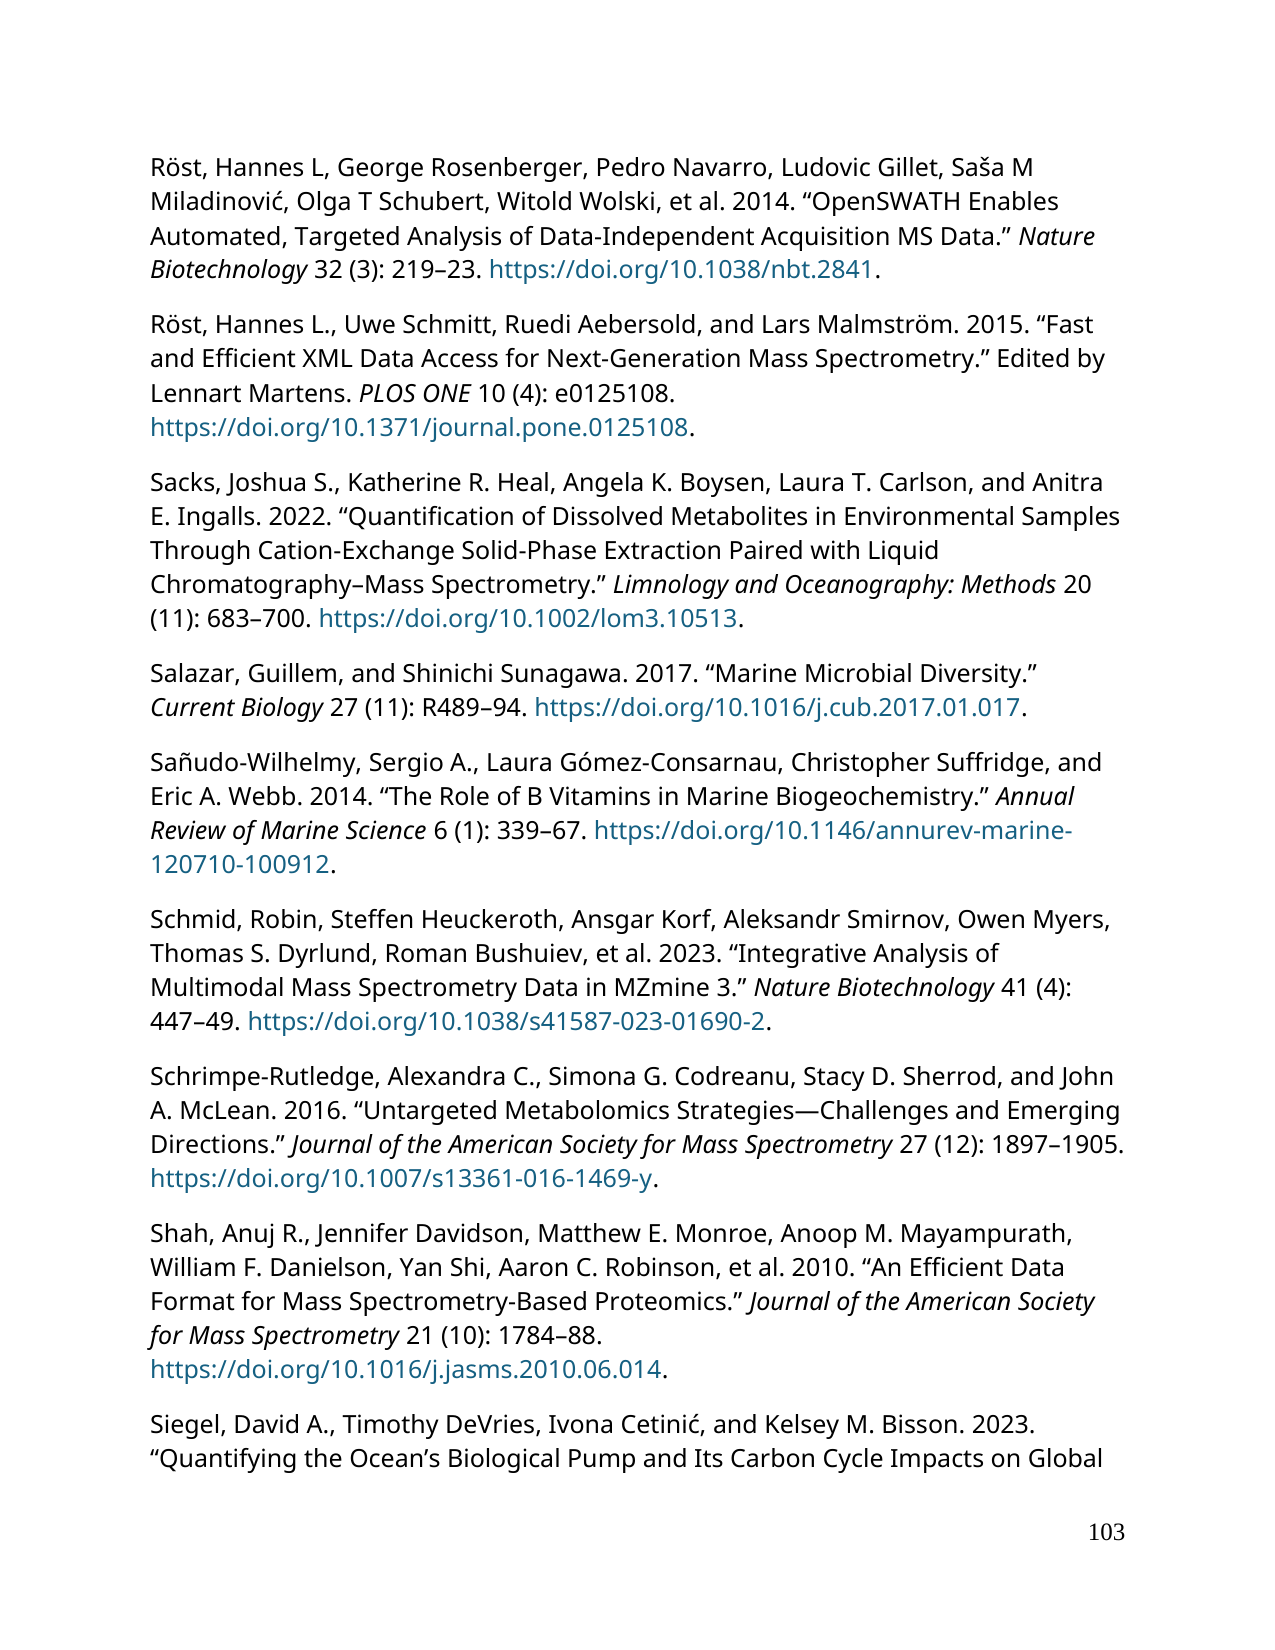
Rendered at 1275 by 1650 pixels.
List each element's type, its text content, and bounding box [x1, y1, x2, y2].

text Shah, Anuj R., Jennifer Davidson, Matthew E. Monroe, Anoop M. Mayampurath, William F. Danielson, Yan Shi, Aaron C. Robinson, et al. 2010. “An Efficient Data Format for Mass Spectrometry-Based Proteomics.” Journal of the American Society for Mass Spectrometry 21 (10): 1784–88. https://doi.org/10.1016/j.jasms.2010.06.014. [150, 1216, 1125, 1386]
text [150, 1407, 1125, 1475]
text Sacks, Joshua S., Katherine R. Heal, Angela K. Boysen, Laura T. Carlson, and Anitra E. Ingalls. 2022. “Quantification of Dissolved Metabolites in Environmental Samples Through Cation-Exchange Solid-Phase Extraction Paired with Liquid Chromatography–Mass Spectrometry.” Limnology and Oceanography: Methods 20 (11): 683–700. https://doi.org/10.1002/lom3.10513. [150, 464, 1125, 634]
text Schmid, Robin, Steffen Heuckeroth, Ansgar Korf, Aleksandr Smirnov, Owen Myers, Thomas S. Dyrlund, Roman Bushuiev, et al. 2023. “Integrative Analysis of Multimodal Mass Spectrometry Data in MZmine 3.” Nature Biotechnology 41 (4): 447–49. https://doi.org/10.1038/s41587-023-01690-2. [150, 901, 1125, 1038]
text Salazar, Guillem, and Shinichi Sunagawa. 2017. “Marine Microbial Diversity.” Current Biology 27 (11): R489–94. https://doi.org/10.1016/j.cub.2017.01.017. [150, 655, 1125, 723]
text Schrimpe-Rutledge, Alexandra C., Simona G. Codreanu, Stacy D. Sherrod, and John A. McLean. 2016. “Untargeted Metabolomics Strategies—Challenges and Emerging Directions.” Journal of the American Society for Mass Spectrometry 27 (12): 1897–1905. https://doi.org/10.1007/s13361-016-1469-y. [150, 1058, 1125, 1195]
text Röst, Hannes L., Uwe Schmitt, Ruedi Aebersold, and Lars Malmström. 2015. “Fast and Efficient XML Data Access for Next-Generation Mass Spectrometry.” Edited by Lennart Martens. PLOS ONE 10 (4): e0125108. https://doi.org/10.1371/journal.pone.0125108. [150, 307, 1125, 443]
text Sañudo-Wilhelmy, Sergio A., Laura Gómez-Consarnau, Christopher Suffridge, and Eric A. Webb. 2014. “The Role of B Vitamins in Marine Biogeochemistry.” Annual Review of Marine Science 6 (1): 339–67. https://doi.org/10.1146/annurev-marine-120710-100912. [150, 744, 1125, 881]
text Röst, Hannes L, George Rosenberger, Pedro Navarro, Ludovic Gillet, Saša M Miladinović, Olga T Schubert, Witold Wolski, et al. 2014. “OpenSWATH Enables Automated, Targeted Analysis of Data-Independent Acquisition MS Data.” Nature Biotechnology 32 (3): 219–23. https://doi.org/10.1038/nbt.2841. [150, 150, 1125, 286]
